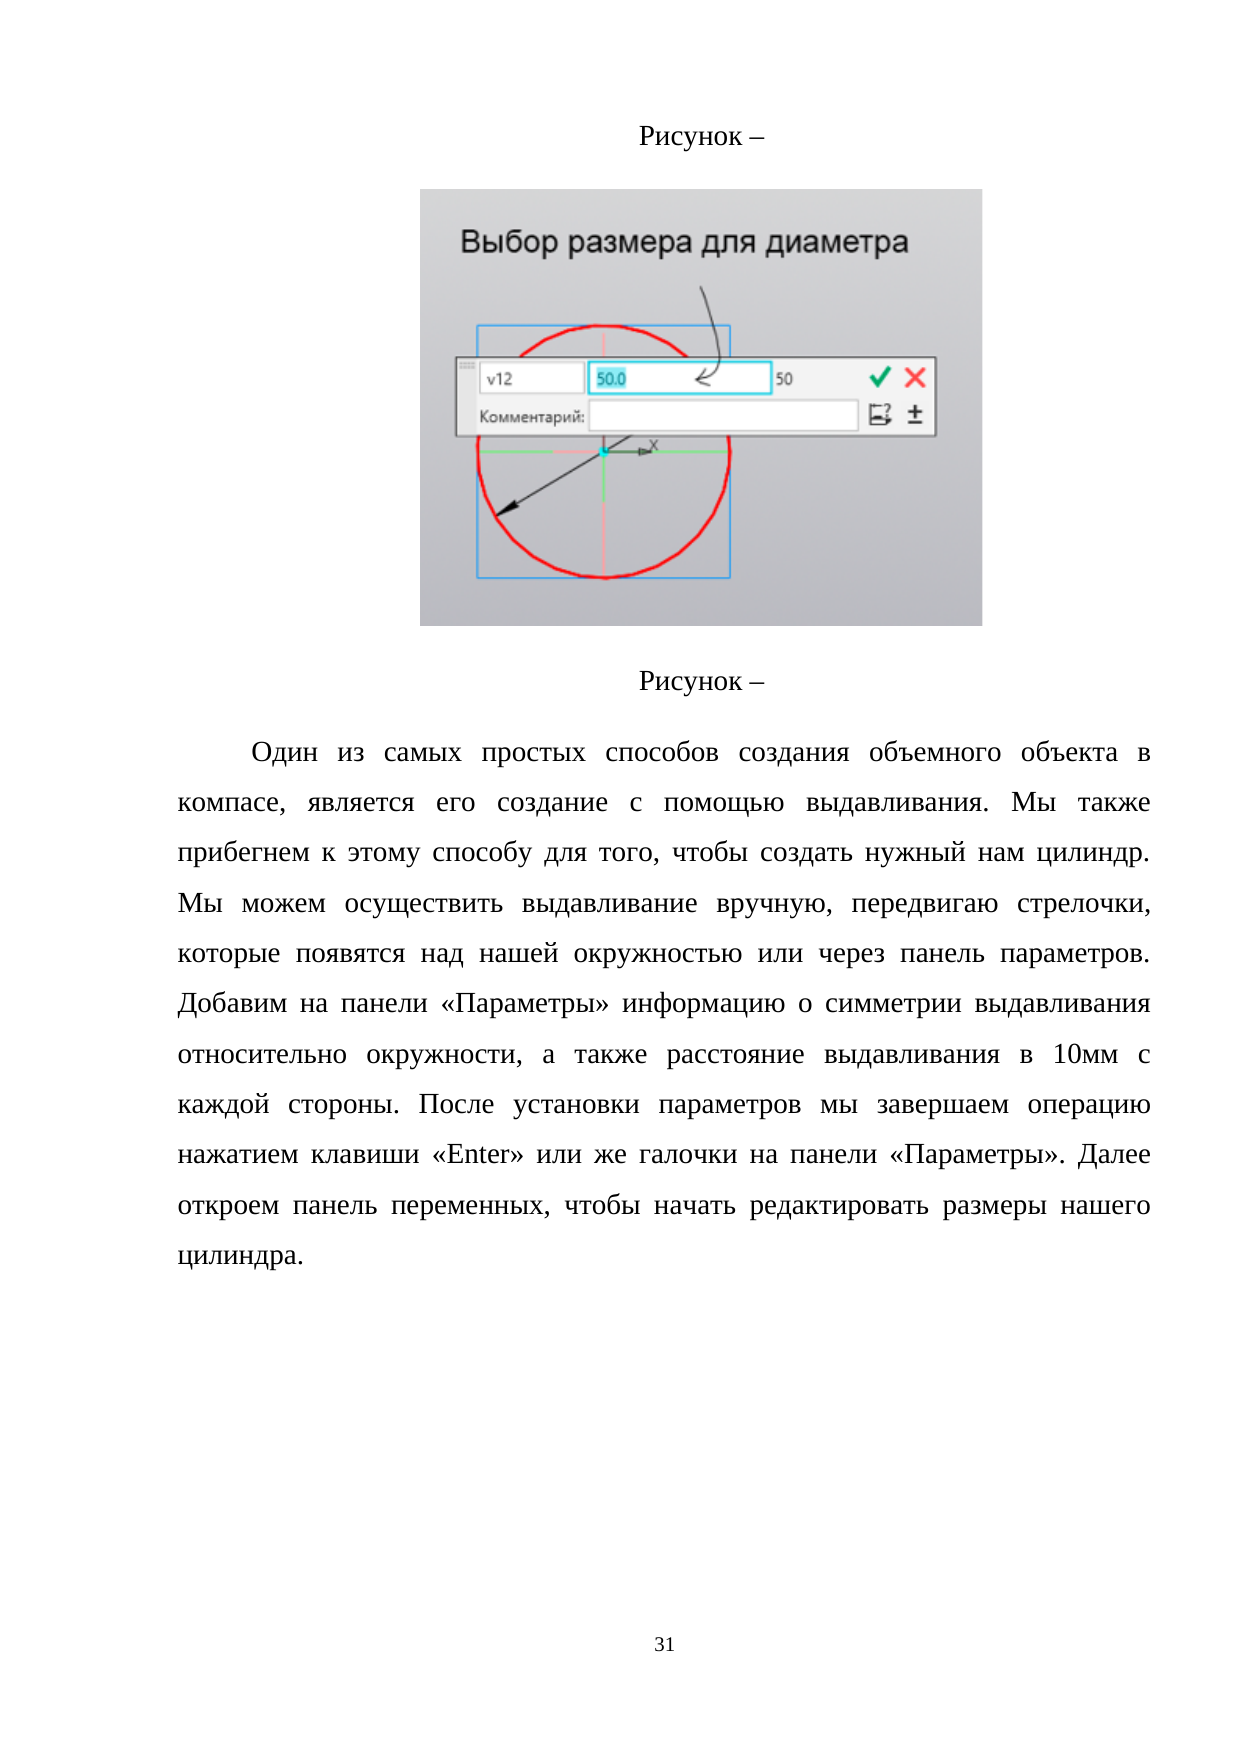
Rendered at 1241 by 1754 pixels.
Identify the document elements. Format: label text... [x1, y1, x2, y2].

text Рисунок – [177, 663, 1152, 696]
text Один из самых простых способов создания объемного объекта в компасе, является его создание с помощью выдавливания. Мы также прибегнем к этому способу для того, чтобы создать нужный нам цилиндр. Мы можем осуществить выдавливание вручную, передвигаю стрелочки, которые появятся над нашей окружностью или через панель параметров. Добавим на панели «Параметры» информацию о симметрии выдавливания относительно окружности, а также расстояние выдавливания в 10мм с каждой стороны. После установки параметров мы завершаем операцию нажатием клавиши «Enter» или же галочки на панели «Параметры». Далее откроем панель переменных, чтобы начать редактировать размеры нашего цилиндра. [177, 734, 1152, 1271]
text Рисунок – [177, 118, 1152, 152]
picture [420, 189, 983, 626]
